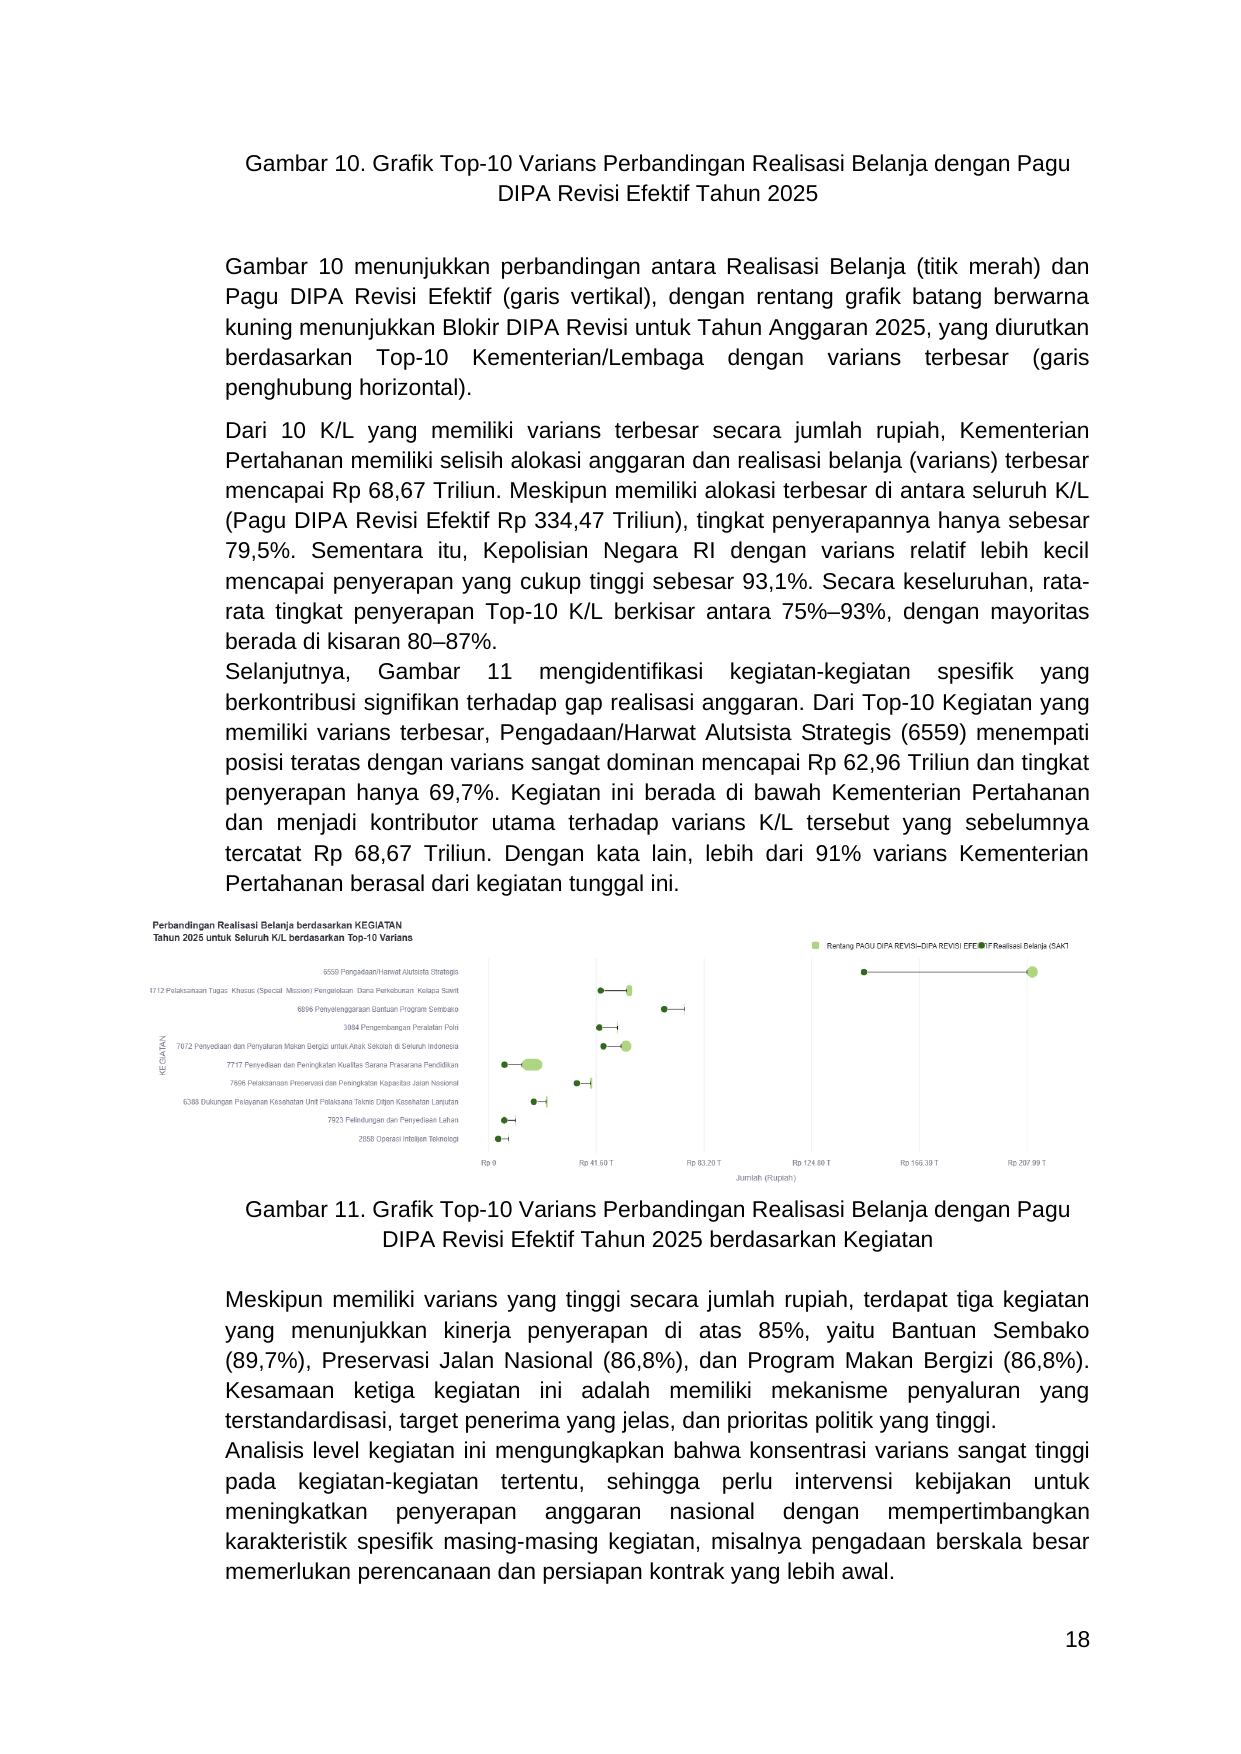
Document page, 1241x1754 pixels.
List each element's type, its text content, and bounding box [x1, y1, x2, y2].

picture [150, 900, 1091, 1192]
list Analisis level kegiatan ini mengungkapkan bahwa konsentrasi varians sangat tinggi pada kegiatan-kegiatan tertentu, sehingga perlu intervensi kebijakan untuk meningkatkan penyerapan anggaran nasional dengan mempertimbangkan karakteristik spesifik masing-masing kegiatan, misalnya pengadaan berskala besar memerlukan perencanaan dan persiapan kontrak yang lebih awal. [225, 1437, 1090, 1585]
list Gambar 10. Grafik Top-10 Varians Perbandingan Realisasi Belanja dengan Pagu DIPA Revisi Efektif Tahun 2025 [225, 150, 1090, 207]
list Selanjutnya, Gambar 11 mengidentifikasi kegiatan-kegiatan spesifik yang berkontribusi signifikan terhadap gap realisasi anggaran. Dari Top-10 Kegiatan yang memiliki varians terbesar, Pengadaan/Harwat Alutsista Strategis (6559) menempati posisi teratas dengan varians sangat dominan mencapai Rp 62,96 Triliun dan tingkat penyerapan hanya 69,7%. Kegiatan ini berada di bawah Kementerian Pertahanan dan menjadi kontributor utama terhadap varians K/L tersebut yang sebelumnya tercatat Rp 68,67 Triliun. Dengan kata lain, lebih dari 91% varians Kementerian Pertahanan berasal dari kegiatan tunggal ini. [225, 658, 1090, 896]
list Meskipun memiliki varians yang tinggi secara jumlah rupiah, terdapat tiga kegiatan yang menunjukkan kinerja penyerapan di atas 85%, yaitu Bantuan Sembako (89,7%), Preservasi Jalan Nasional (86,8%), dan Program Makan Bergizi (86,8%). Kesamaan ketiga kegiatan ini adalah memiliki mekanisme penyaluran yang terstandardisasi, target penerima yang jelas, dan prioritas politik yang tinggi. [225, 1286, 1090, 1434]
list Gambar 11. Grafik Top-10 Varians Perbandingan Realisasi Belanja dengan Pagu DIPA Revisi Efektif Tahun 2025 berdasarkan Kegiatan [225, 1196, 1090, 1252]
text Gambar 10 menunjukkan perbandingan antara Realisasi Belanja (titik merah) dan Pagu DIPA Revisi Efektif (garis vertikal), dengan rentang grafik batang berwarna kuning menunjukkan Blokir DIPA Revisi untuk Tahun Anggaran 2025, yang diurutkan berdasarkan Top-10 Kementerian/Lembaga dengan varians terbesar (garis penghubung horizontal). [225, 253, 1090, 400]
list Dari 10 K/L yang memiliki varians terbesar secara jumlah rupiah, Kementerian Pertahanan memiliki selisih alokasi anggaran dan realisasi belanja (varians) terbesar mencapai Rp 68,67 Triliun. Meskipun memiliki alokasi terbesar di antara seluruh K/L (Pagu DIPA Revisi Efektif Rp 334,47 Triliun), tingkat penyerapannya hanya sebesar 79,5%. Sementara itu, Kepolisian Negara RI dengan varians relatif lebih kecil mencapai penyerapan yang cukup tinggi sebesar 93,1%. Secara keseluruhan, rata-rata tingkat penyerapan Top-10 K/L berkisar antara 75%–93%, dengan mayoritas berada di kisaran 80–87%. [225, 417, 1090, 654]
